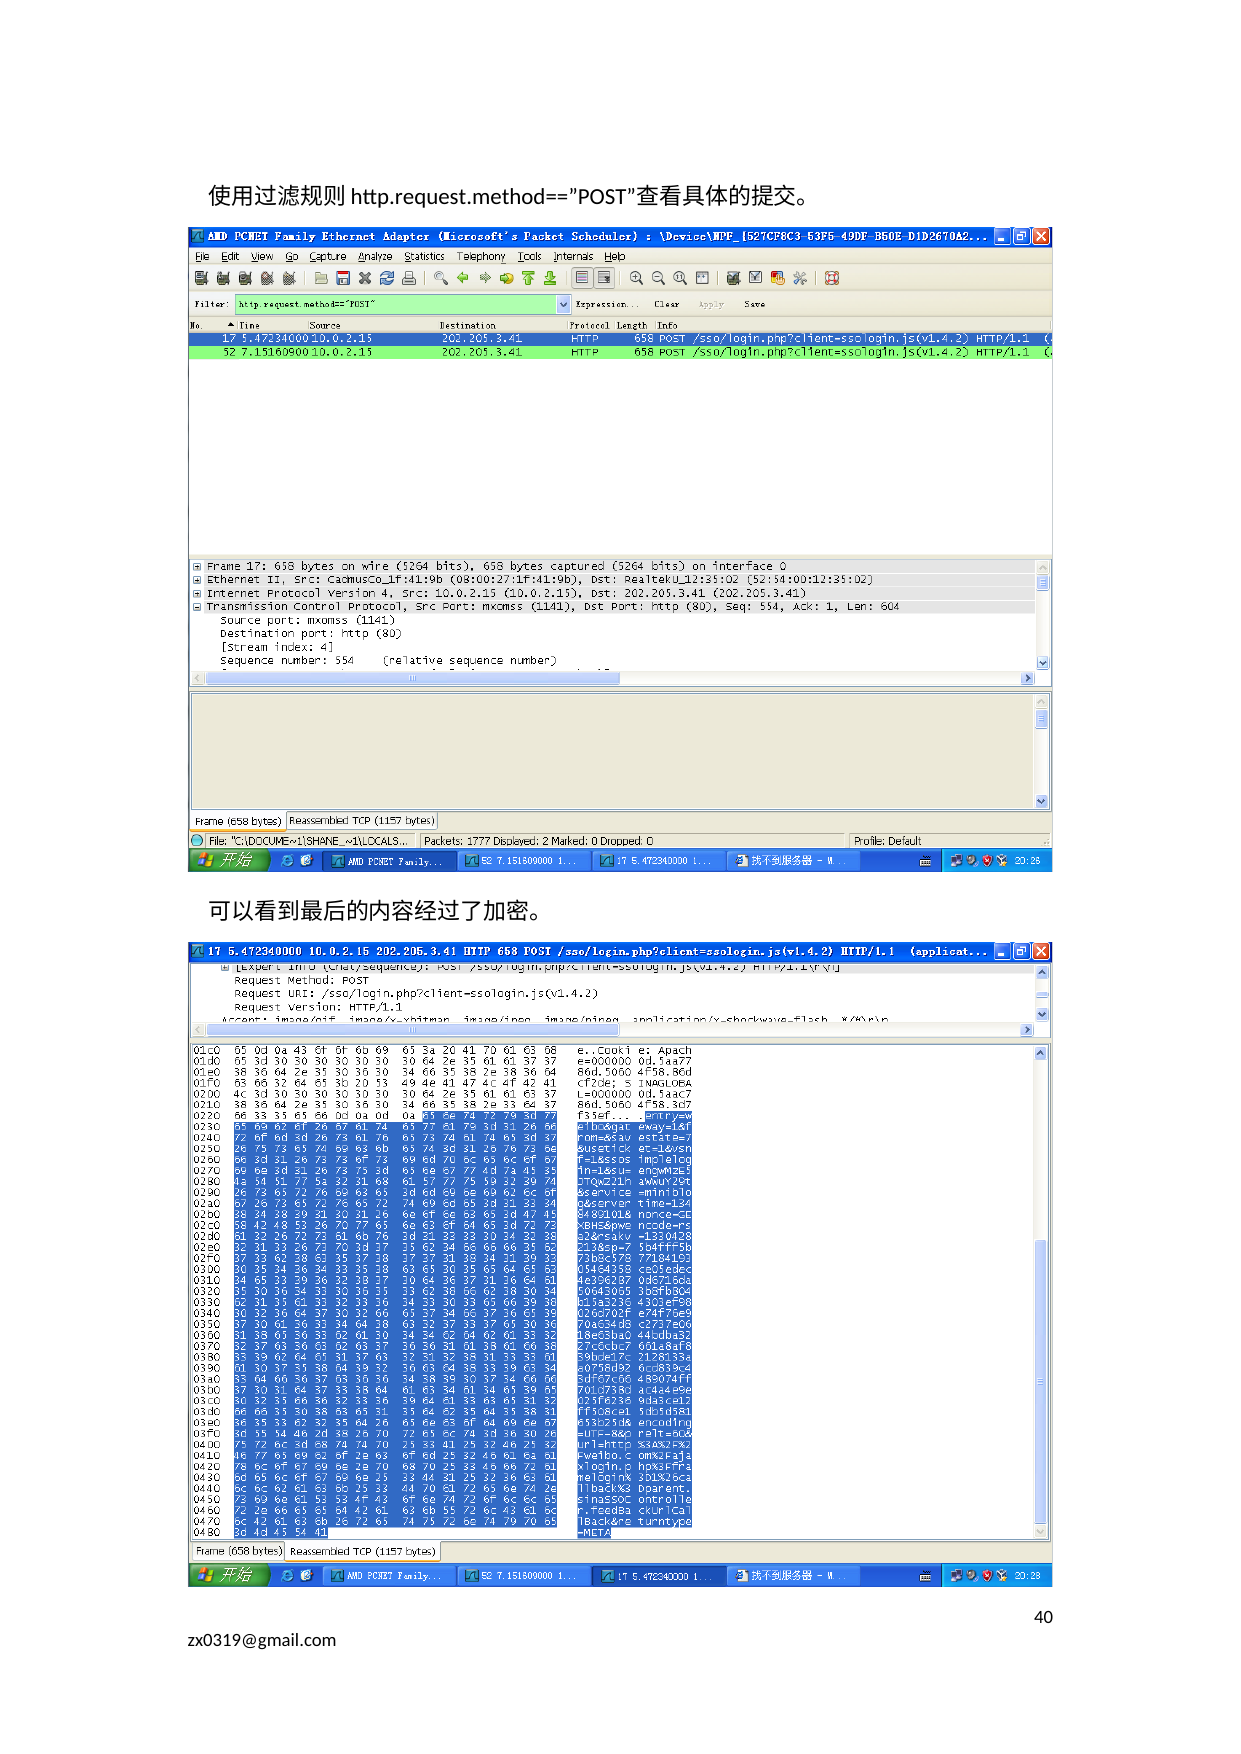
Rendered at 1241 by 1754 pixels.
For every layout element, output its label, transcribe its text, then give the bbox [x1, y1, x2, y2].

text 可以看到最后的内容经过了加密。 [187, 877, 1053, 942]
picture [187, 942, 1053, 1587]
picture [187, 227, 1053, 872]
text 使用过滤规则http.request.method==”POST”查看具体的提交。 [187, 162, 1053, 227]
